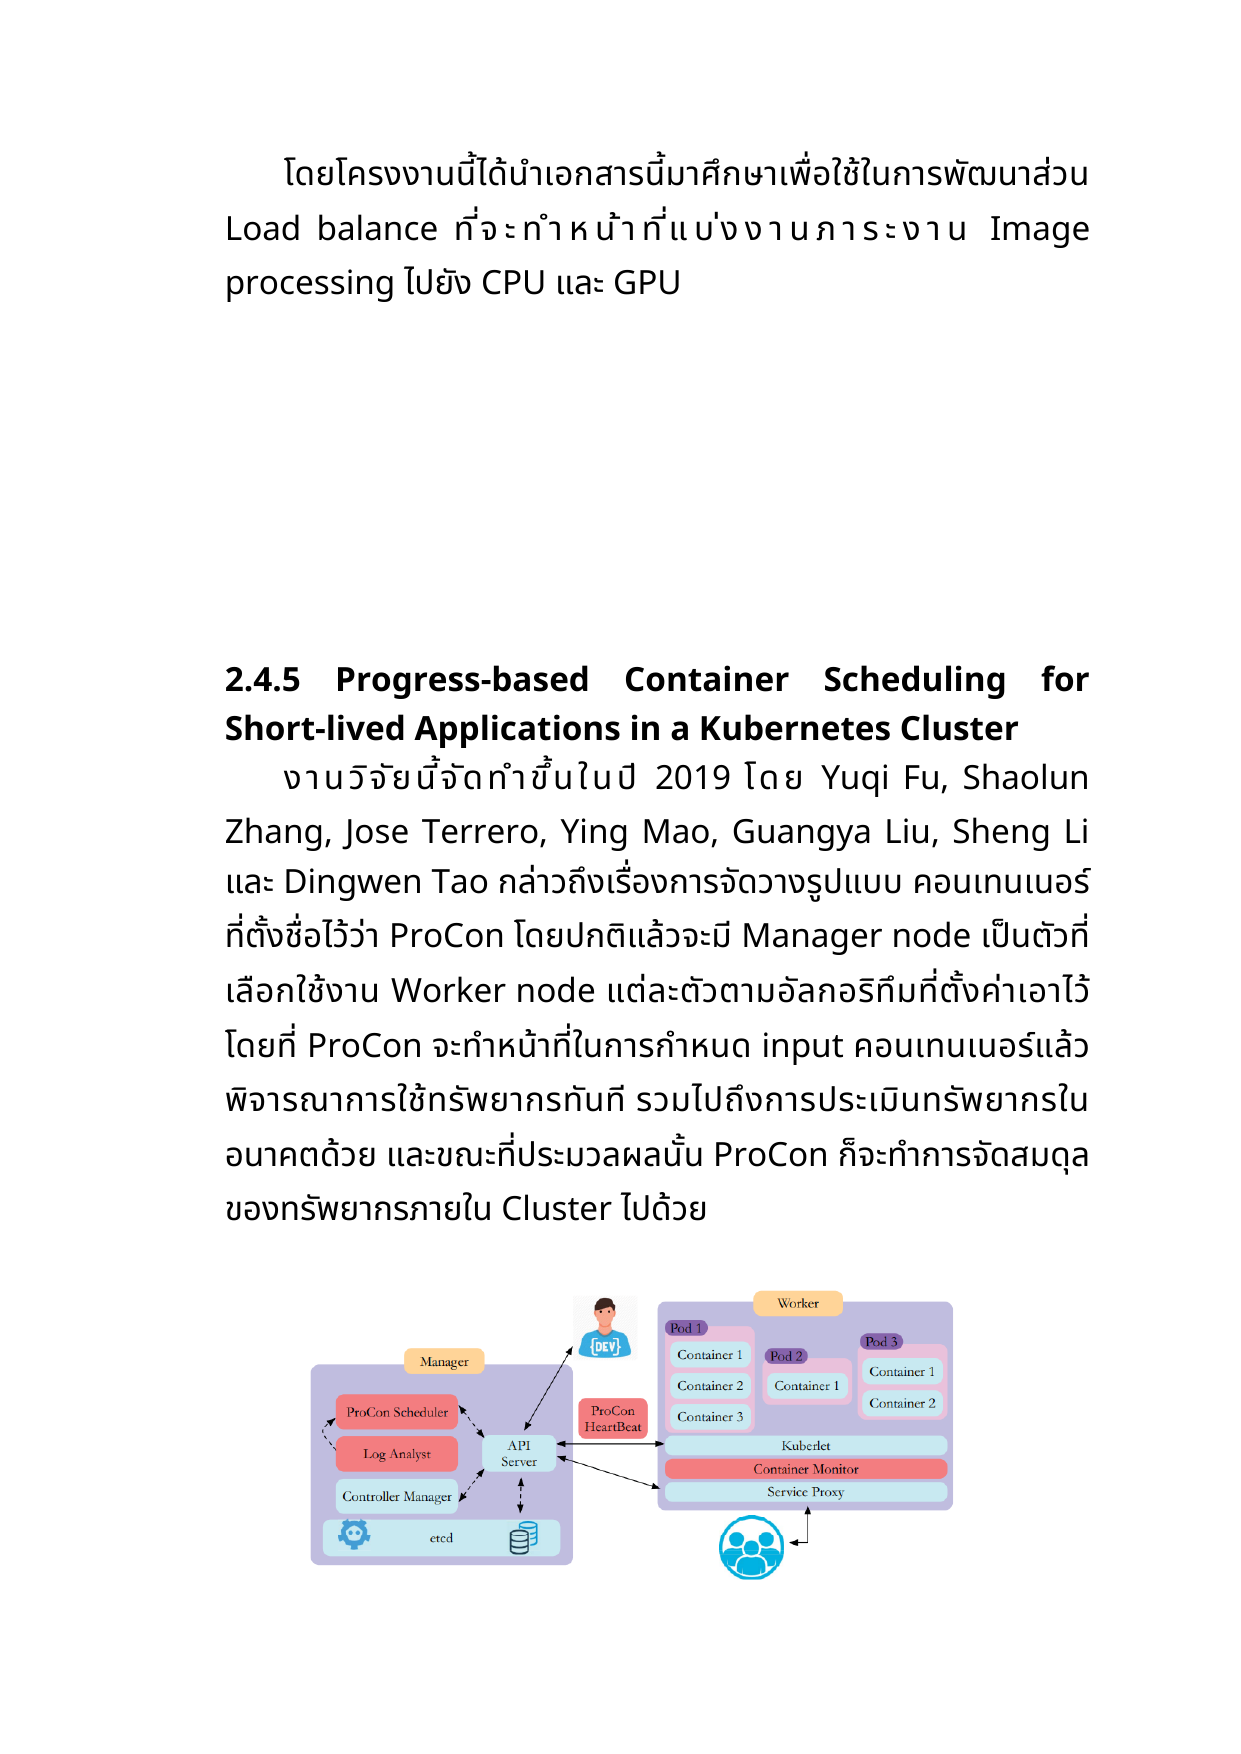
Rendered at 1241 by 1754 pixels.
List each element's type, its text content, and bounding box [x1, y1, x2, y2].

text 2.4.5 Progress-based Container Scheduling for Short-lived Applications in a Kubernetes Cluster [224, 656, 1090, 751]
text งานวิจัยนี้จัดทำขึ้นในปี 2019 โดย Yuqi Fu, Shaolun Zhang, Jose Terrero, Ying Mao, Guangya Liu, Sheng Li และ Dingwen Tao กล่าวถึงเรื่องการจัดวางรูปแบบ คอนเทนเนอร์ ที่ตั้งชื่อไว้ว่า ProCon โดยปกติแล้วจะมี Manager node เป็นตัวที่เลือกใช้งาน Worker node แต่ละตัวตามอัลกอริทึมที่ตั้งค่าเอาไว้ โดยที่ ProCon จะทำหน้าที่ในการกำหนด input คอนเทนเนอร์แล้ว พิจารณาการใช้ทรัพยากรทันที รวมไปถึงการประเมินทรัพยากรในอนาคตด้วย และขณะที่ประมวลผลนั้น ProCon ก็จะทำการจัดสมดุลของทรัพยากรภายใน Cluster ไปด้วย [224, 754, 1090, 1236]
picture [283, 1239, 988, 1595]
text โดยโครงงานนี้ได้นำเอกสารนี้มาศึกษาเพื่อใช้ในการพัฒนาส่วน Load balance ที่จะทำหน้าที่แบ่งงานภาระงาน Image processing ไปยัง CPU และ GPU [224, 150, 1090, 309]
